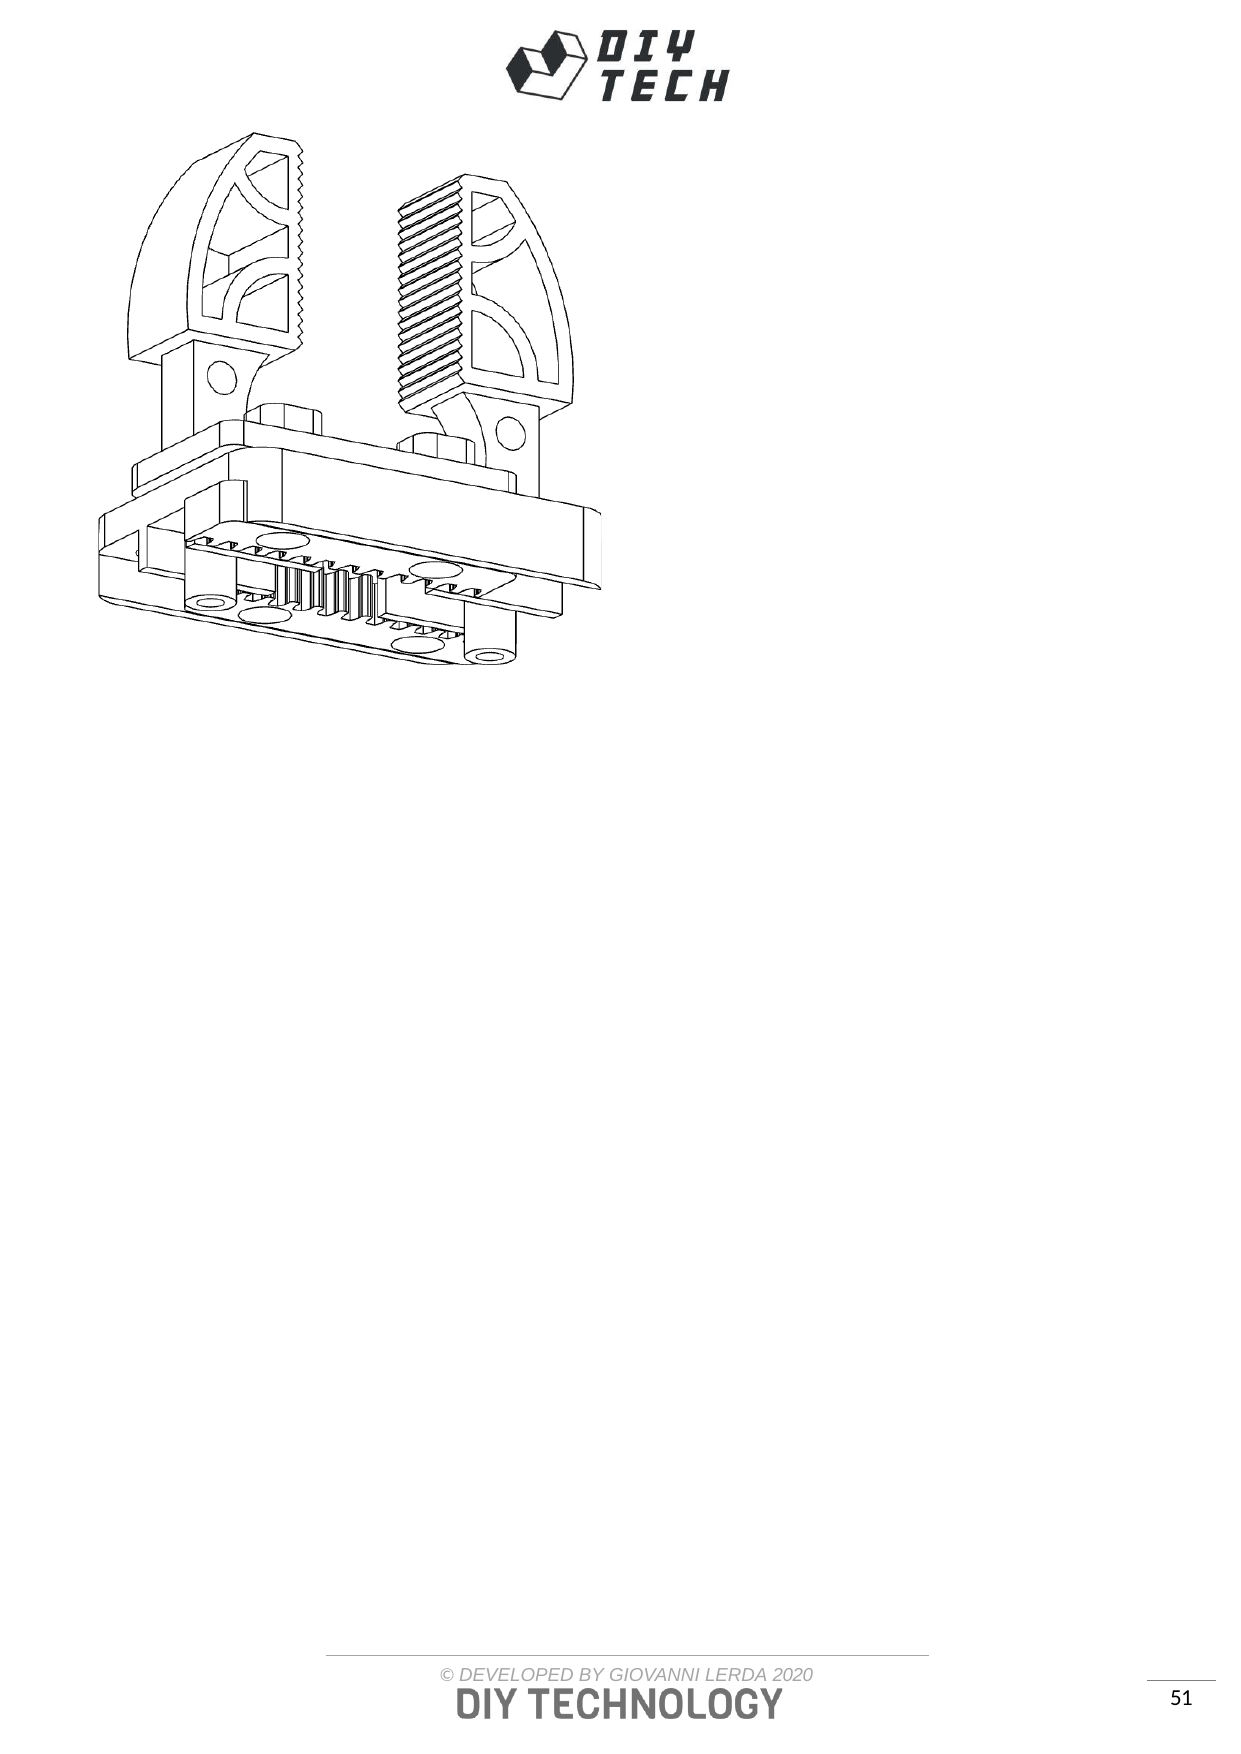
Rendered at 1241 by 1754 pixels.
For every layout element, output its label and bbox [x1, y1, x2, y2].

picture [457, 1688, 783, 1719]
picture [502, 29, 731, 102]
picture [98, 132, 602, 665]
